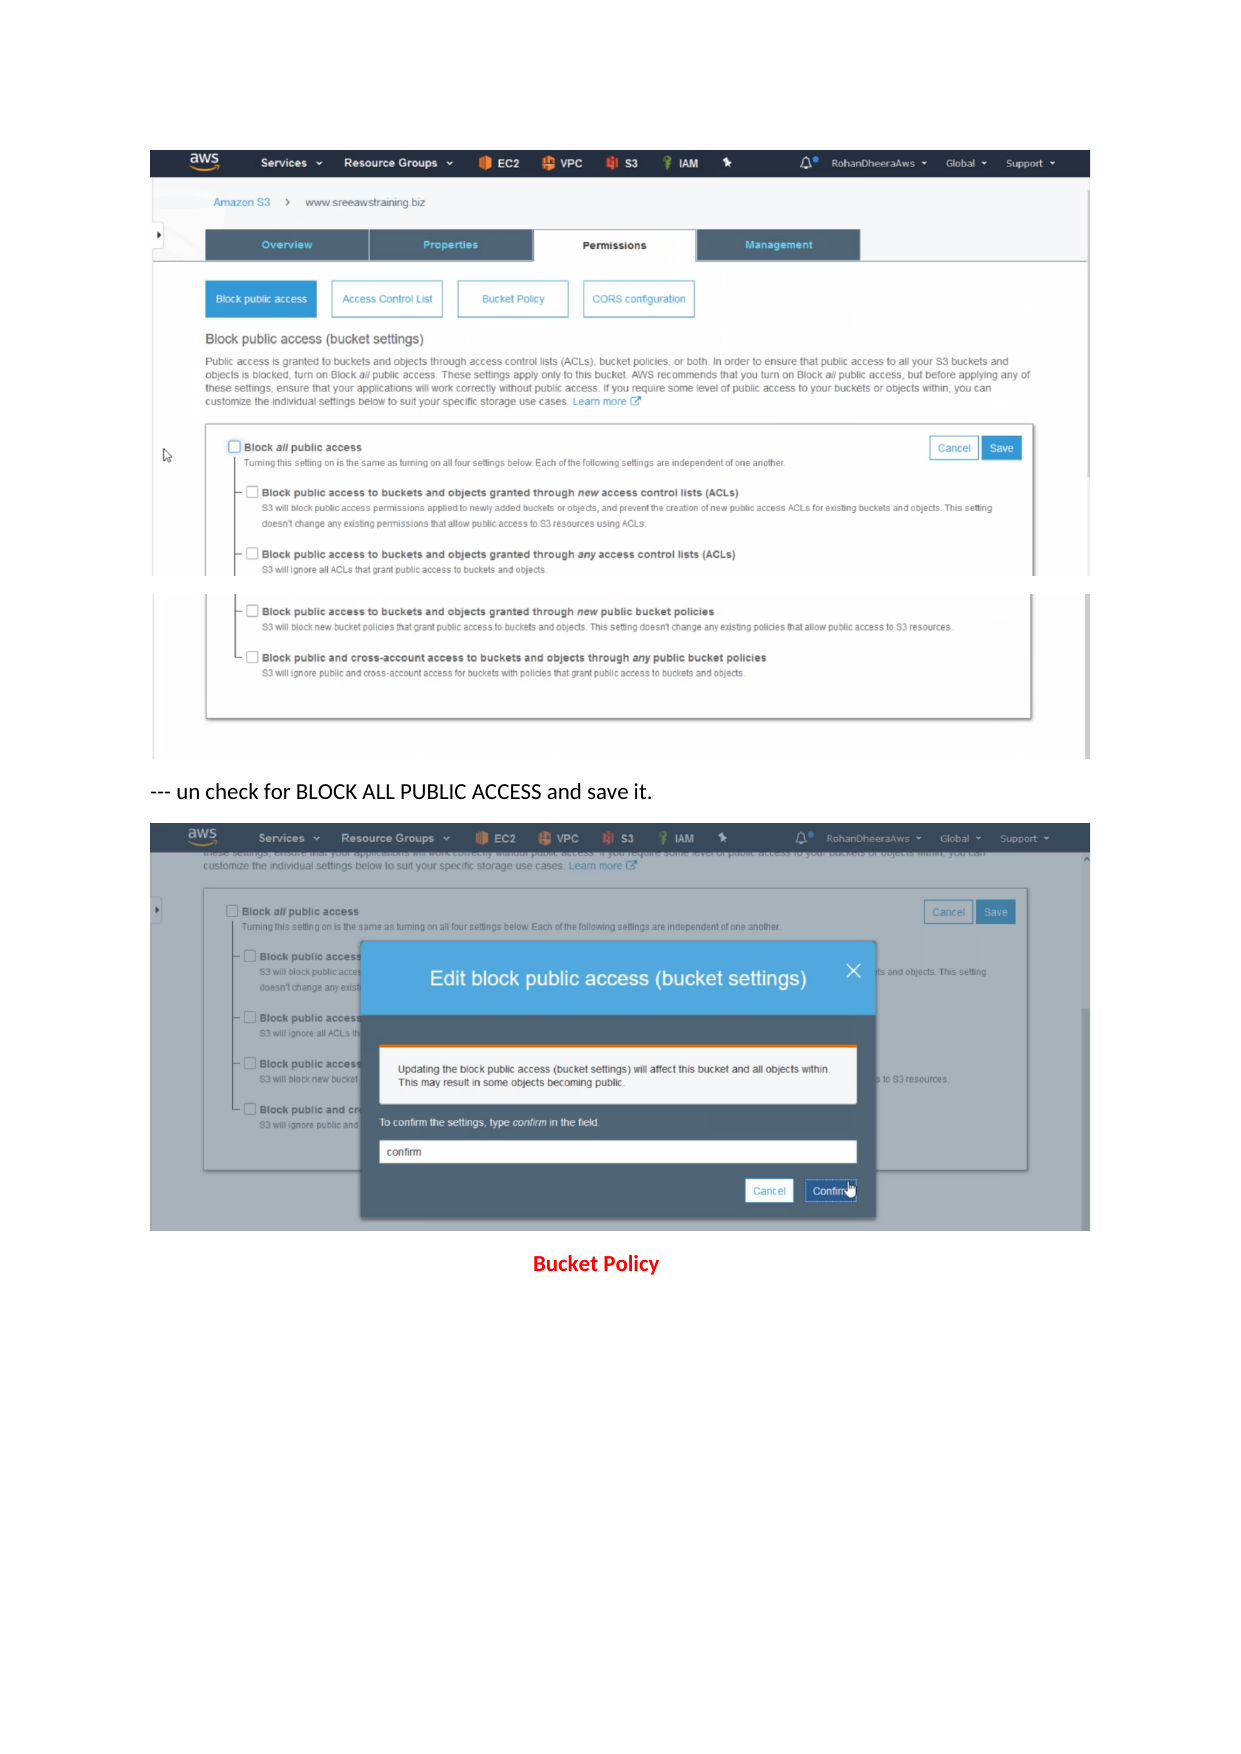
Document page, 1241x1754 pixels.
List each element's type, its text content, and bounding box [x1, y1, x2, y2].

text Bucket Policy [150, 1249, 1090, 1277]
text --- un check for BLOCK ALL PUBLIC ACCESS and save it. [150, 777, 1090, 805]
picture [150, 150, 1091, 576]
picture [150, 594, 1091, 759]
picture [150, 823, 1091, 1231]
